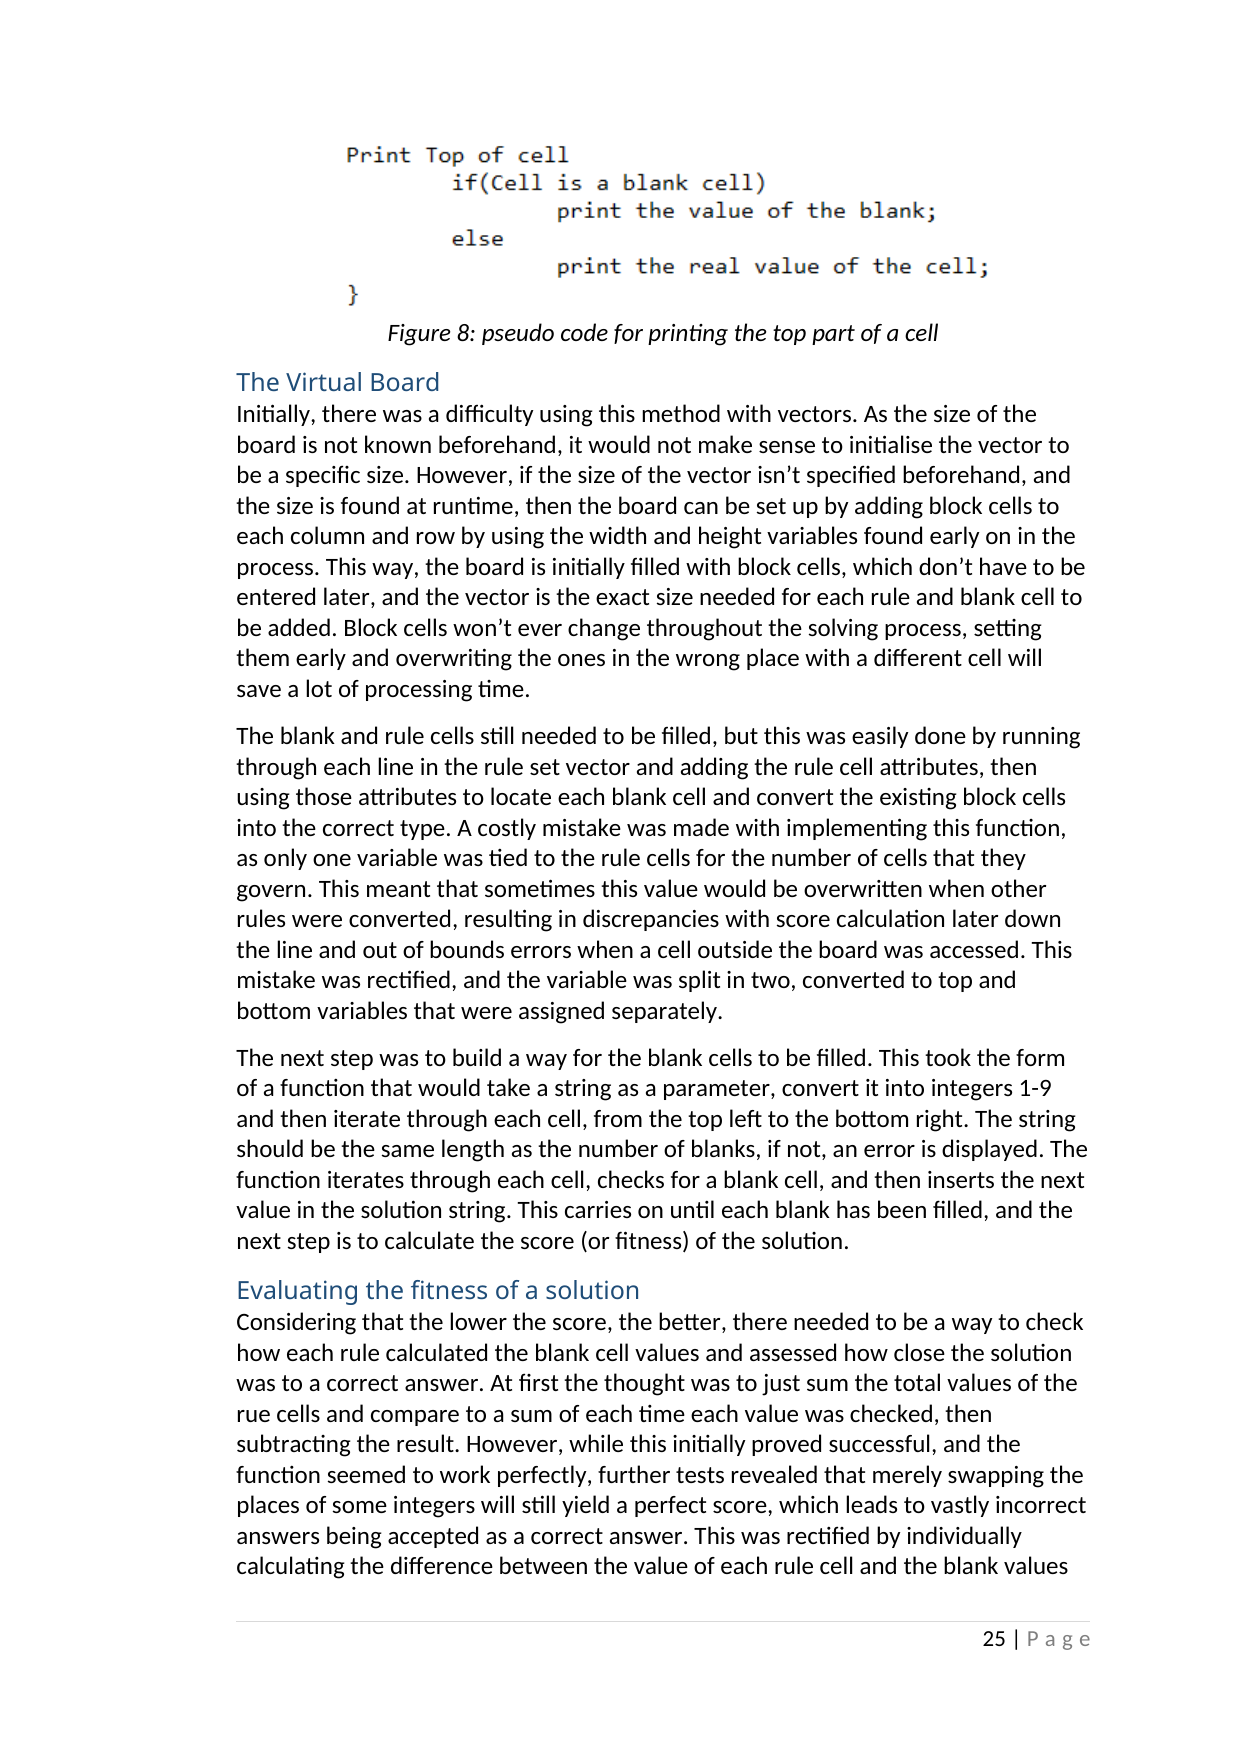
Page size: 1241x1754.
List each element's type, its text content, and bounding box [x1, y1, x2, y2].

subtitle The Virtual Board [236, 364, 1090, 398]
text Initially, there was a difficulty using this method with vectors. As the size of the board is not known beforehand, it would not make sense to initialise the vector to be a specific size. However, if the size of the vector isn’t specified beforehand, and the size is found at runtime, then the board can be set up by adding block cells to each column and row by using the width and height variables found early on in the process. This way, the board is initially filled with block cells, which don’t have to be entered later, and the vector is the exact size needed for each rule and blank cell to be added. Block cells won’t ever change throughout the solving process, setting them early and overwriting the ones in the wrong place with a different cell will save a lot of processing time. [236, 398, 1090, 703]
subtitle Evaluating the fitness of a solution [236, 1272, 1090, 1306]
text The blank and rule cells still needed to be filled, but this was easily done by running through each line in the rule set vector and adding the rule cell attributes, then using those attributes to locate each blank cell and convert the existing block cells into the correct type. A costly mistake was made with implementing this function, as only one variable was tied to the rule cells for the number of cells that they govern. This meant that sometimes this value would be overwritten when other rules were converted, resulting in discrepancies with score calculation later down the line and out of bounds errors when a cell outside the board was accessed. This mistake was rectified, and the variable was split in two, converted to top and bottom variables that were assigned separately. [236, 720, 1090, 1025]
text The next step was to build a way for the blank cells to be filled. This took the form of a function that would take a string as a parameter, convert it into integers 1-9 and then iterate through each cell, from the top left to the bottom right. The string should be the same length as the number of blanks, if not, an error is displayed. The function iterates through each cell, checks for a blank cell, and then inserts the next value in the solution string. This carries on until each blank has been filled, and the next step is to calculate the score (or fitness) of the solution. [236, 1042, 1090, 1256]
picture [341, 137, 999, 317]
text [236, 1306, 1090, 1581]
